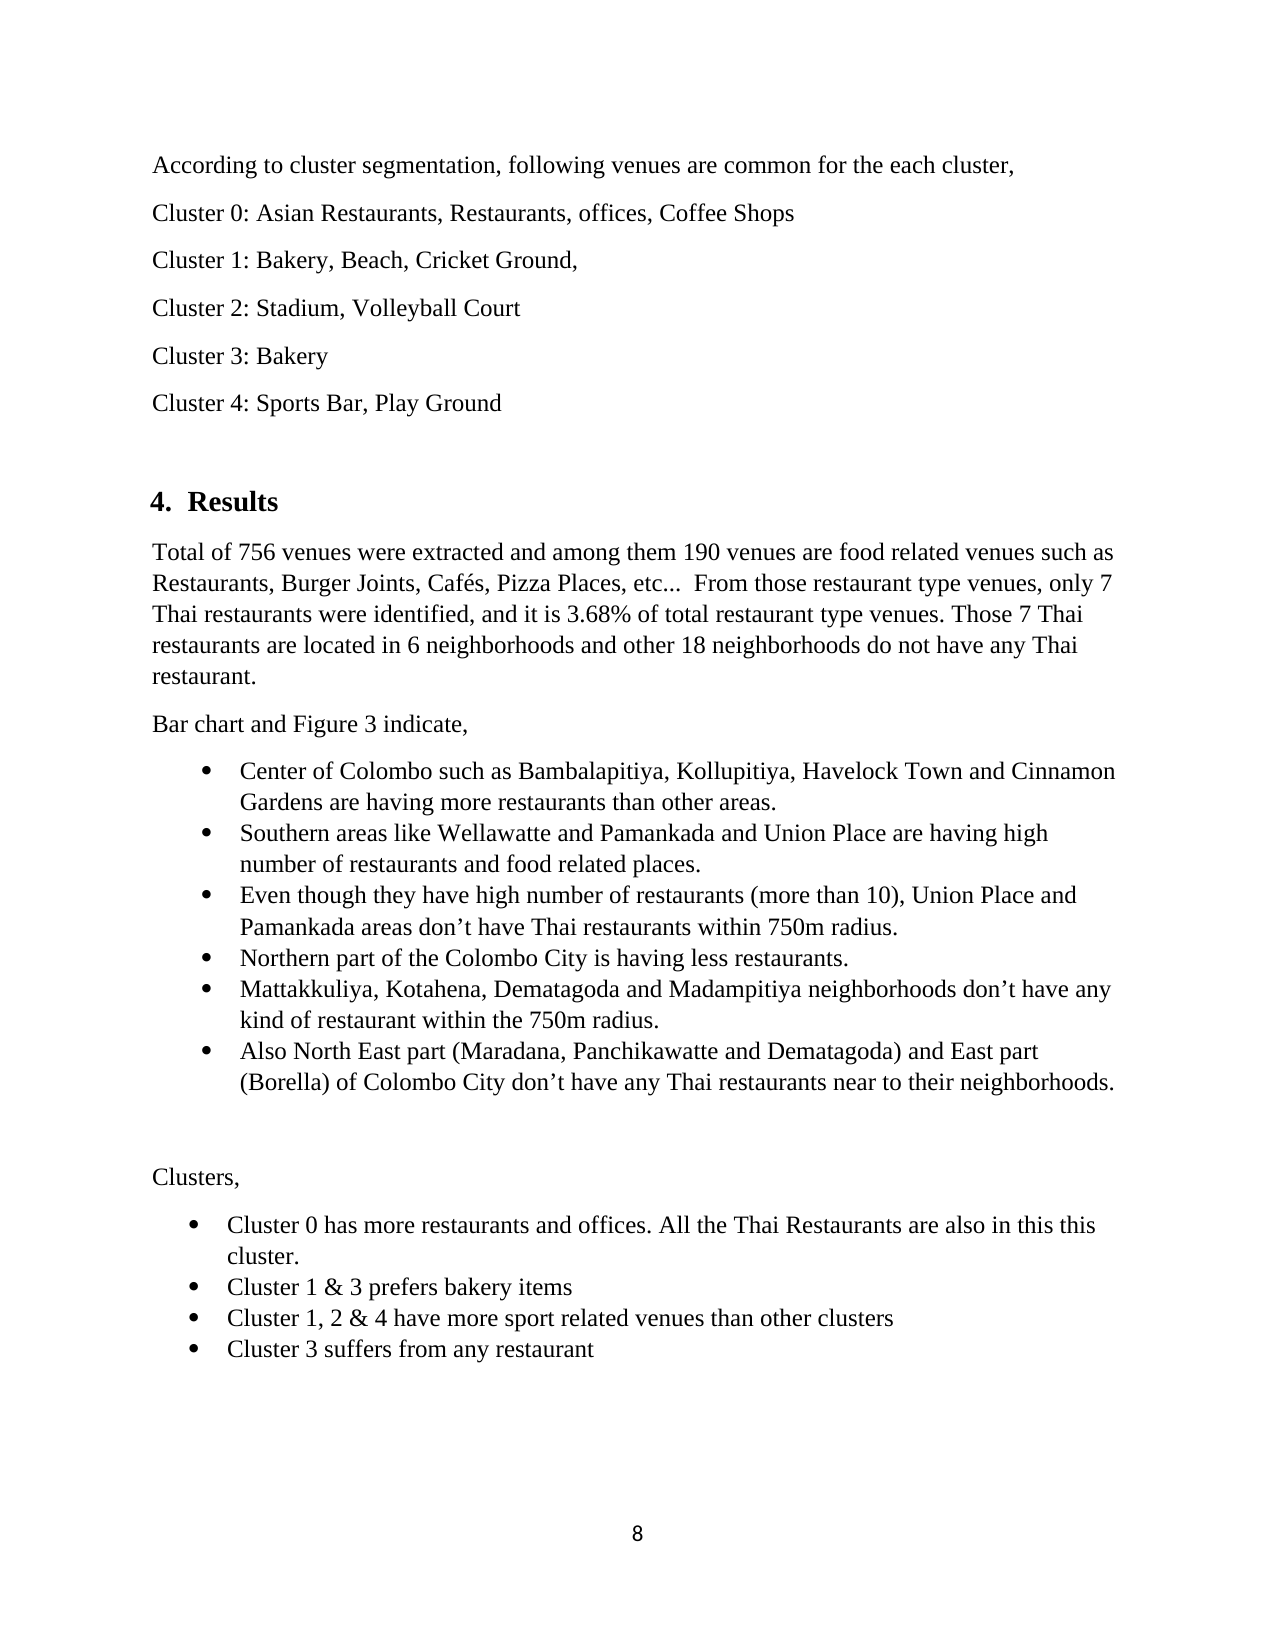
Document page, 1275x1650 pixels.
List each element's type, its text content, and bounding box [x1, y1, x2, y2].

list Cluster 3 suffers from any restaurant [189, 1334, 1125, 1363]
text According to cluster segmentation, following venues are common for the each cluster, [152, 150, 1125, 179]
list Results [150, 484, 1125, 517]
list Southern areas like Wellawatte and Pamankada and Union Place are having high number of restaurants and food related places. [202, 818, 1125, 878]
list Cluster 1, 2 & 4 have more sport related venues than other clusters [189, 1303, 1125, 1332]
list Even though they have high number of restaurants (more than 10), Union Place and Pamankada areas don’t have Thai restaurants within 750m radius. [202, 881, 1125, 940]
list Northern part of the Colombo City is having less restaurants. [202, 943, 1125, 971]
list Cluster 0 has more restaurants and offices. All the Thai Restaurants are also in this this cluster. [189, 1210, 1125, 1270]
list Center of Colombo such as Bambalapitiya, Kollupitiya, Havelock Town and Cinnamon Gardens are having more restaurants than other areas. [202, 756, 1125, 816]
text Clusters, [152, 1162, 1125, 1191]
text Cluster 3: Bakery [152, 341, 1125, 369]
text Cluster 4: Sports Bar, Play Ground [152, 388, 1125, 417]
text Cluster 0: Asian Restaurants, Restaurants, offices, Coffee Shops [152, 198, 1125, 226]
list Cluster 1 & 3 prefers bakery items [189, 1272, 1125, 1301]
text Cluster 1: Bakery, Beach, Cricket Ground, [152, 245, 1125, 274]
list Also North East part (Maradana, Panchikawatte and Dematagoda) and East part (Borella) of Colombo City don’t have any Thai restaurants near to their neighborhoods. [202, 1036, 1125, 1096]
text Total of 756 venues were extracted and among them 190 venues are food related venues such as Restaurants, Burger Joints, Cafés, Pizza Places, etc... From those restaurant type venues, only 7 Thai restaurants were identified, and it is 3.68% of total restaurant type venues. Those 7 Thai restaurants are located in 6 neighborhoods and other 18 neighborhoods do not have any Thai restaurant. [152, 537, 1125, 690]
list Mattakkuliya, Kotahena, Dematagoda and Madampitiya neighborhoods don’t have any kind of restaurant within the 750m radius. [202, 974, 1125, 1033]
text Bar chart and Figure 3 indicate, [152, 709, 1125, 737]
text Cluster 2: Stadium, Volleyball Court [152, 293, 1125, 322]
